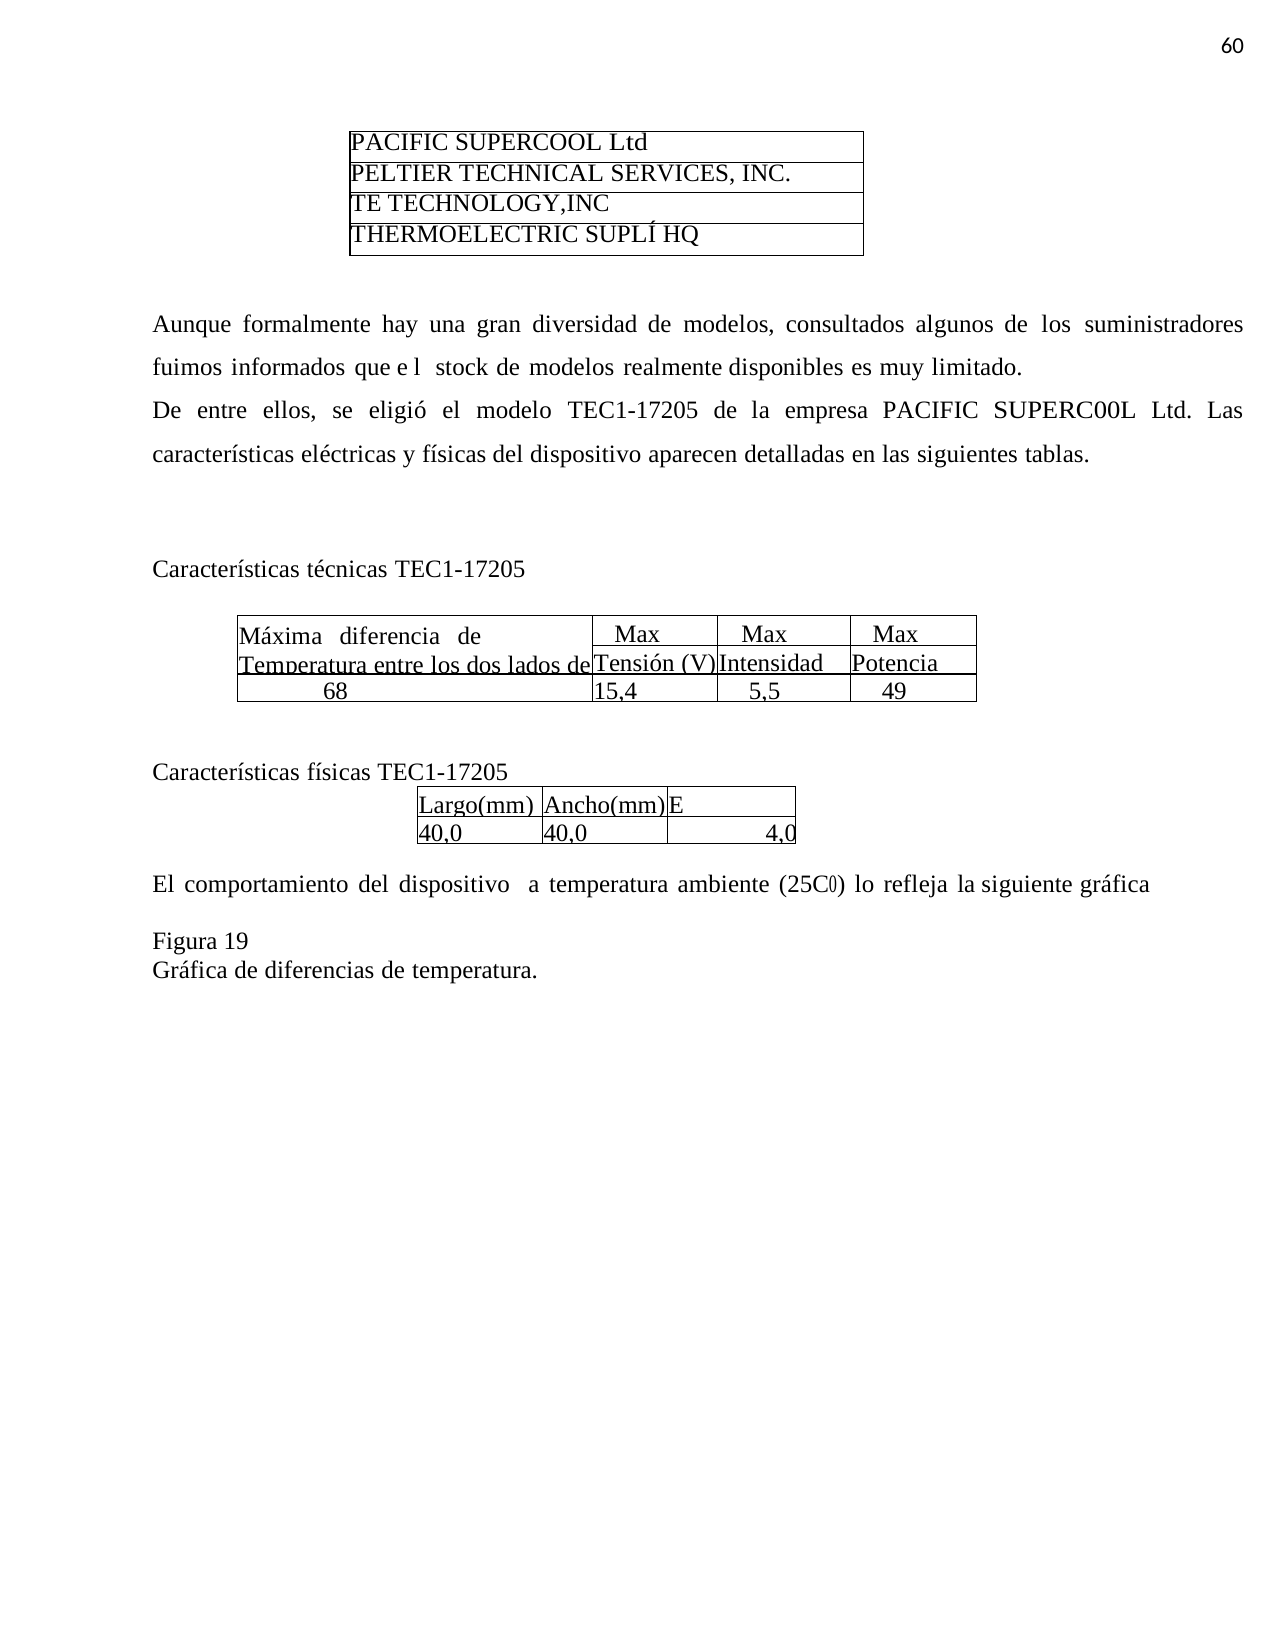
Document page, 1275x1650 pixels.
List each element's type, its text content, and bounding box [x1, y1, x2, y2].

table_header Máxima diferencia de Temperatura entre los dos lados de la célula (0C) [238, 616, 592, 673]
text Figura 19 [152, 926, 1244, 955]
table_cell 68 [238, 675, 592, 701]
table_cell PELTIER TECHNICAL SERVICES, INC. [351, 163, 863, 192]
text El comportamiento del dispositivo a temperatura ambiente (25C0) lo refleja la siguiente gráfica [152, 869, 1244, 897]
table_cell 5,5 [718, 675, 850, 701]
table_cell TE TECHNOLOGY,INC [351, 193, 863, 223]
table_header Ancho(mm) [543, 787, 667, 816]
table_cell 15,4 [593, 675, 717, 701]
table_header PACIFIC SUPERCOOL Ltd [351, 132, 863, 162]
text Características físicas TEC1-17205 [152, 757, 1244, 786]
table_header Max [593, 616, 717, 645]
text De entre ellos, se eligió el modelo TEC1-17205 de la empresa PACIFIC SUPERC00L Ltd. Las características eléctricas y físicas del dispositivo aparecen detalladas en las siguientes tablas. [152, 396, 1244, 467]
table_cell THERMOELECTRIC SUPLÍ HQ [351, 224, 863, 255]
text Aunque formalmente hay una gran diversidad de modelos, consultados algunos de los suministradores fuimos informados que el stock de modelos realmente disponibles es muy limitado. [152, 309, 1244, 381]
table_cell 4,0 [668, 817, 795, 843]
text Gráfica de diferencias de temperatura. [152, 955, 1244, 984]
table_header Espesor(mm) [668, 787, 795, 816]
table_header Max [718, 616, 850, 645]
table_cell Intensidad (A) [718, 646, 850, 673]
table_cell Tensión (V) [593, 646, 717, 673]
text Características técnicas TEC1-17205 [152, 554, 1244, 582]
table_cell 40,0 [543, 817, 667, 843]
table_header Largo(mm) [418, 787, 542, 816]
table_cell Potencia (W) [851, 646, 976, 673]
table_header Max [851, 616, 976, 645]
table_cell 40,0 [418, 817, 542, 843]
table_cell 49 [851, 675, 976, 701]
